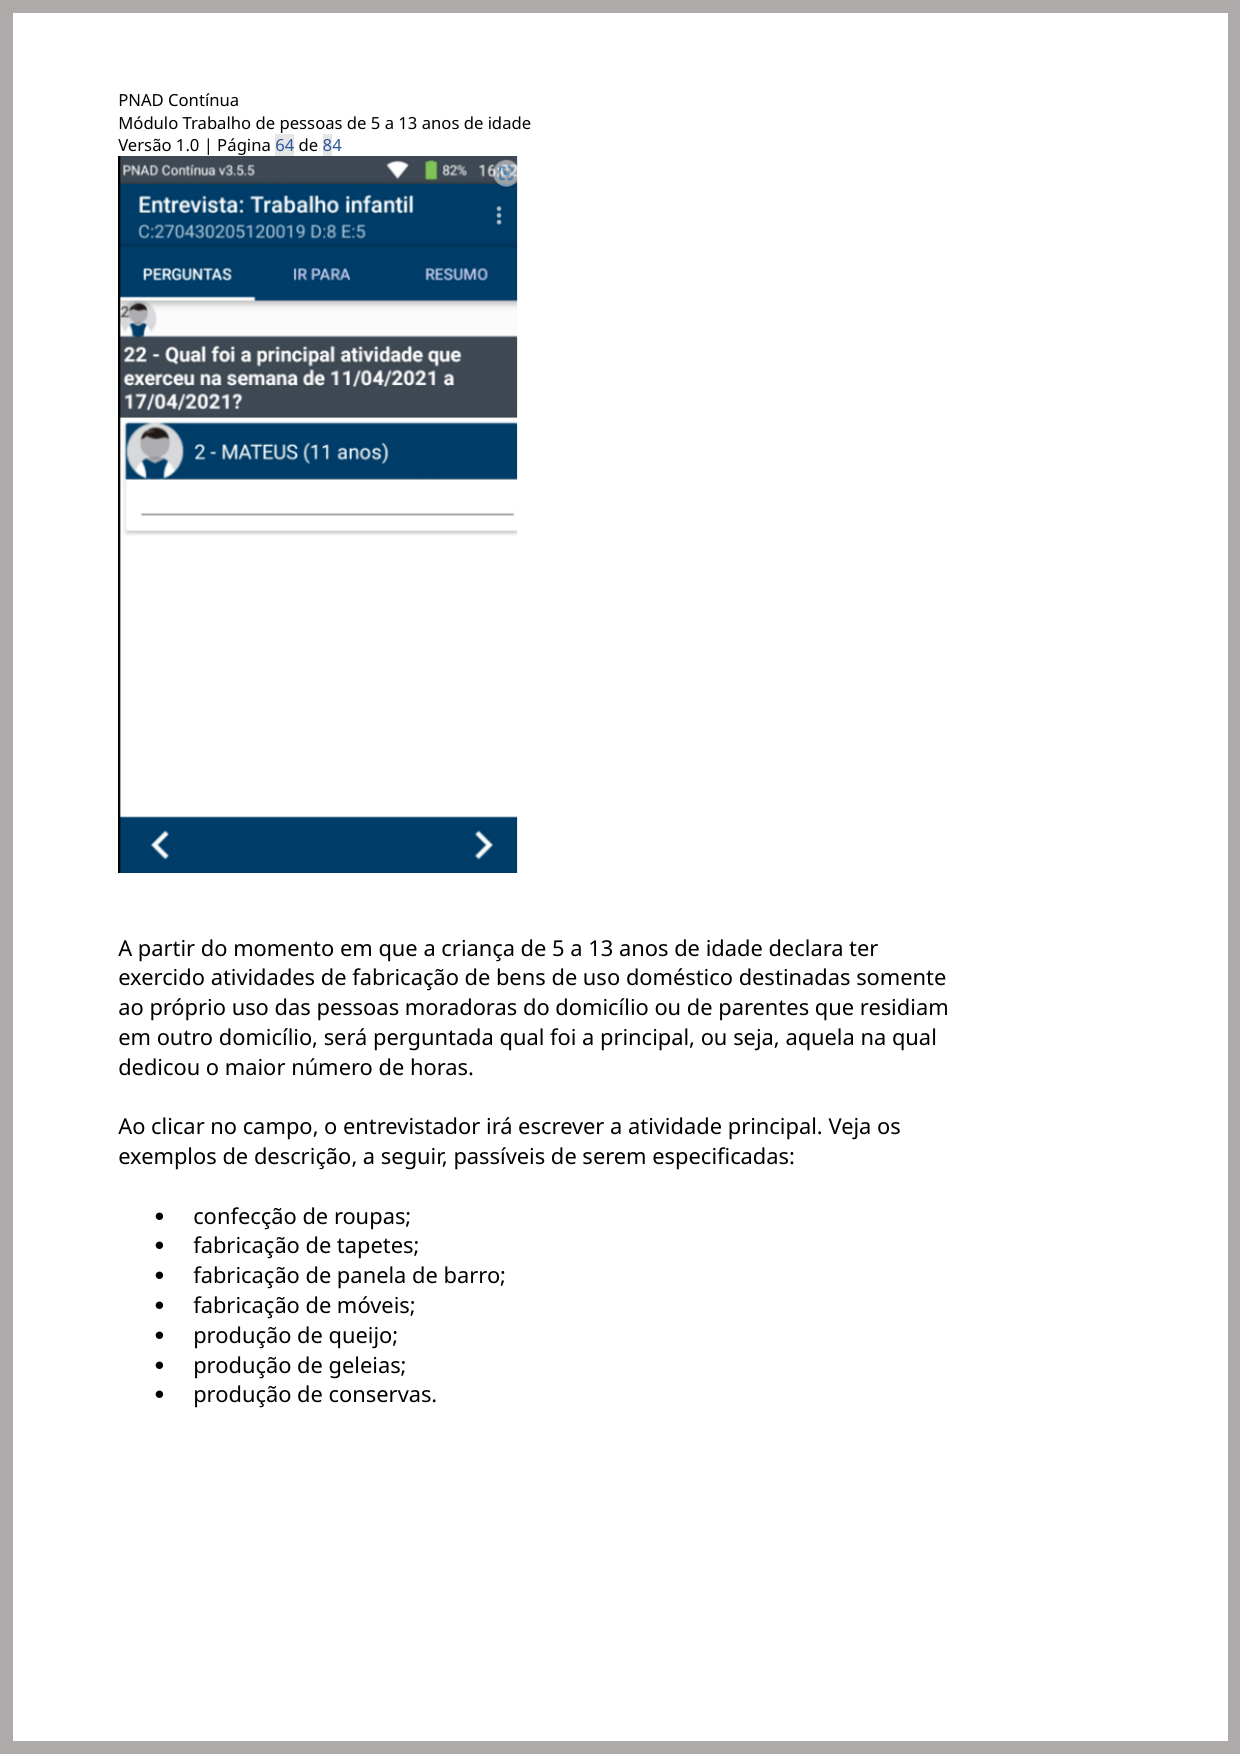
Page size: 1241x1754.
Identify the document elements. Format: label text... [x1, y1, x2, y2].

list produção de queijo; [156, 1320, 959, 1349]
list produção de geleias; [156, 1349, 959, 1379]
list fabricação de tapetes; [156, 1230, 959, 1260]
list fabricação de móveis; [156, 1290, 959, 1320]
text A partir do momento em que a criança de 5 a 13 anos de idade declara ter exercido atividades de fabricação de bens de uso doméstico destinadas somente ao próprio uso das pessoas moradoras do domicílio ou de parentes que residiam em outro domicílio, será perguntada qual foi a principal, ou seja, aquela na qual dedicou o maior número de horas. [118, 932, 959, 1081]
list confecção de roupas; [156, 1201, 959, 1230]
list fabricação de panela de barro; [156, 1260, 959, 1290]
list produção de conservas. [156, 1379, 959, 1409]
picture [118, 156, 518, 873]
text Ao clicar no campo, o entrevistador irá escrever a atividade principal. Veja os exemplos de descrição, a seguir, passíveis de serem especificadas: [118, 1111, 959, 1171]
